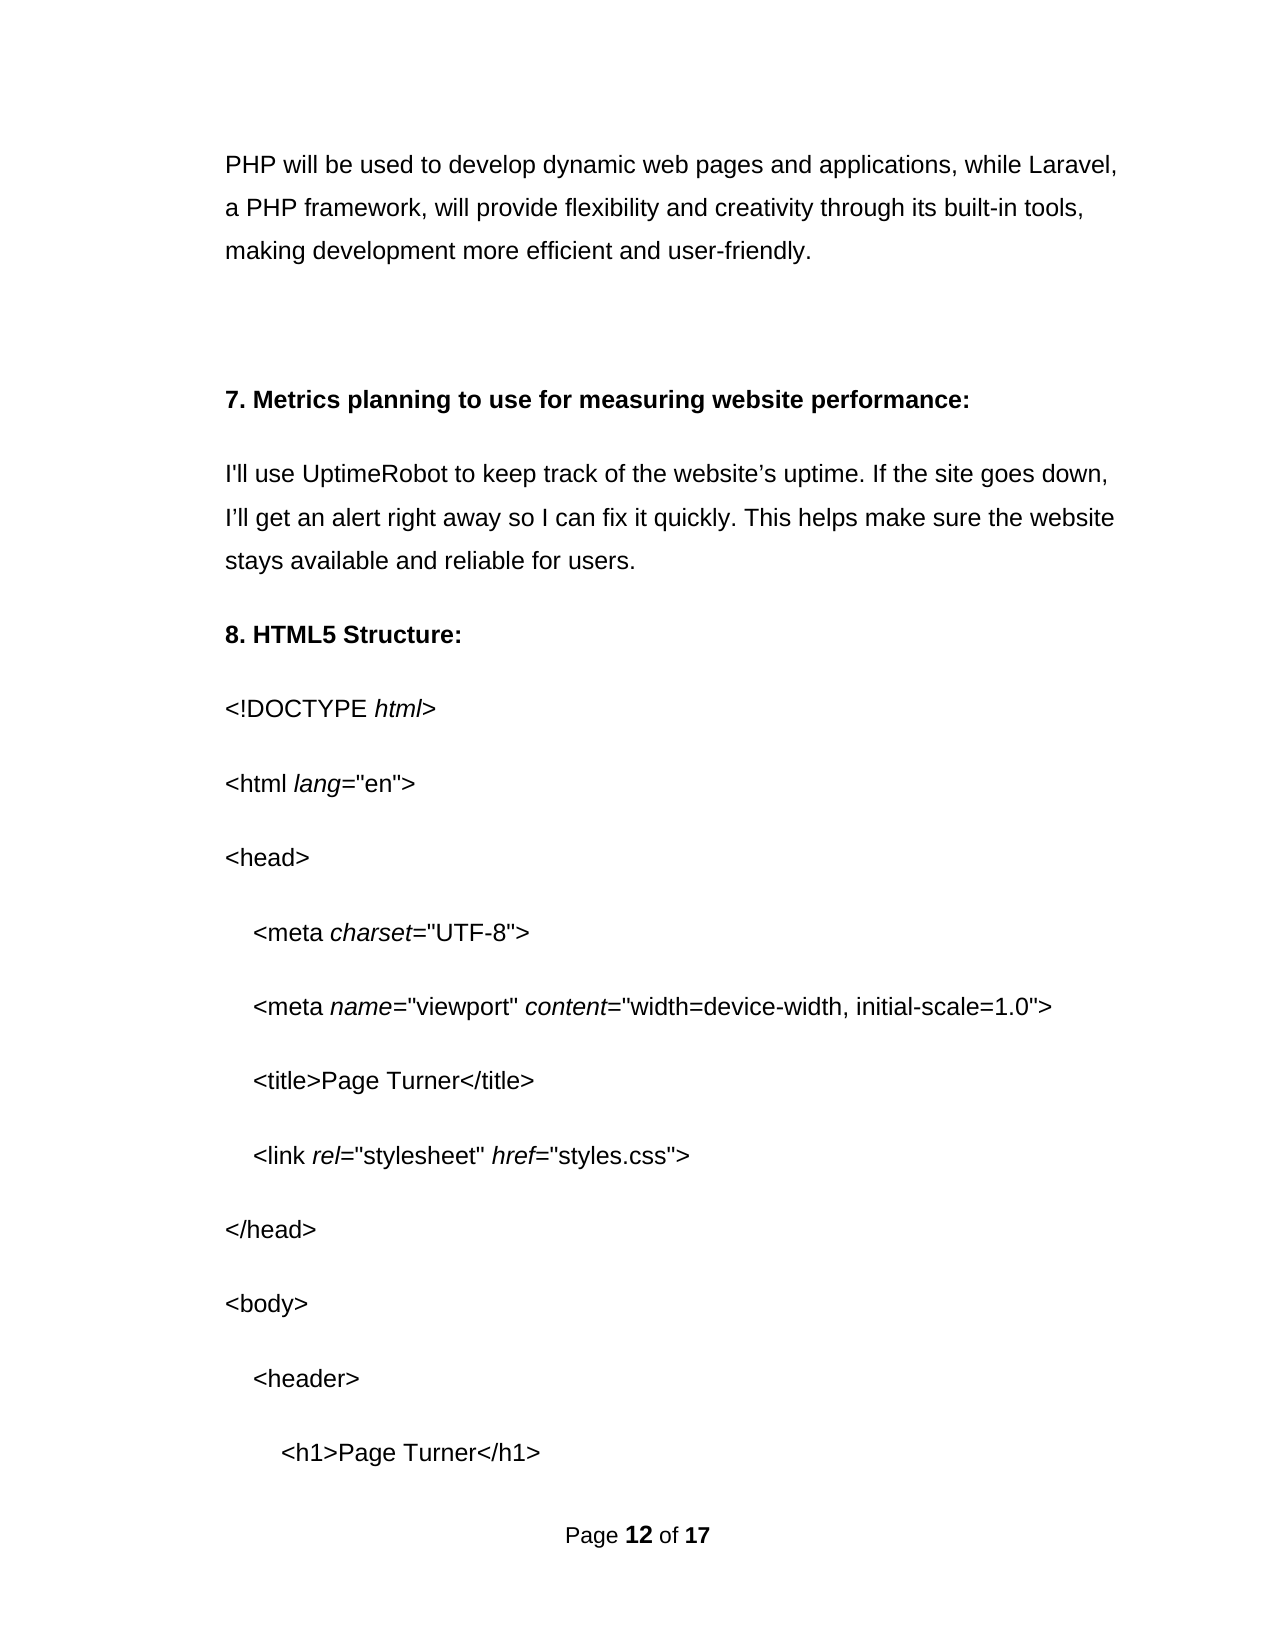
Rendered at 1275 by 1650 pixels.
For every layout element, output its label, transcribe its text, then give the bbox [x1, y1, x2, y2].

text <head> [225, 843, 1125, 872]
text <!DOCTYPE html> [225, 694, 1125, 723]
text PHP will be used to develop dynamic web pages and applications, while Laravel, a PHP framework, will provide flexibility and creativity through its built-in tools, making development more efficient and user-friendly. [225, 150, 1125, 265]
text <title>Page Turner</title> [225, 1066, 1125, 1095]
text <meta charset="UTF-8"> [225, 917, 1125, 946]
text <header> [225, 1364, 1125, 1392]
text I'll use UptimeRobot to keep track of the website’s uptime. If the site goes down, I’ll get an alert right away so I can fix it quickly. This helps make sure the website stays available and reliable for users. [225, 459, 1125, 574]
text <meta name="viewport" content="width=device-width, initial-scale=1.0"> [225, 992, 1125, 1021]
text 7. Metrics planning to use for measuring website performance: [225, 385, 1125, 414]
text <h1>Page Turner</h1> [225, 1438, 1125, 1467]
text 8. HTML5 Structure: [225, 620, 1125, 649]
text </head> [225, 1215, 1125, 1244]
text <html lang="en"> [225, 769, 1125, 797]
text <body> [225, 1289, 1125, 1318]
text <link rel="stylesheet" href="styles.css"> [225, 1141, 1125, 1169]
